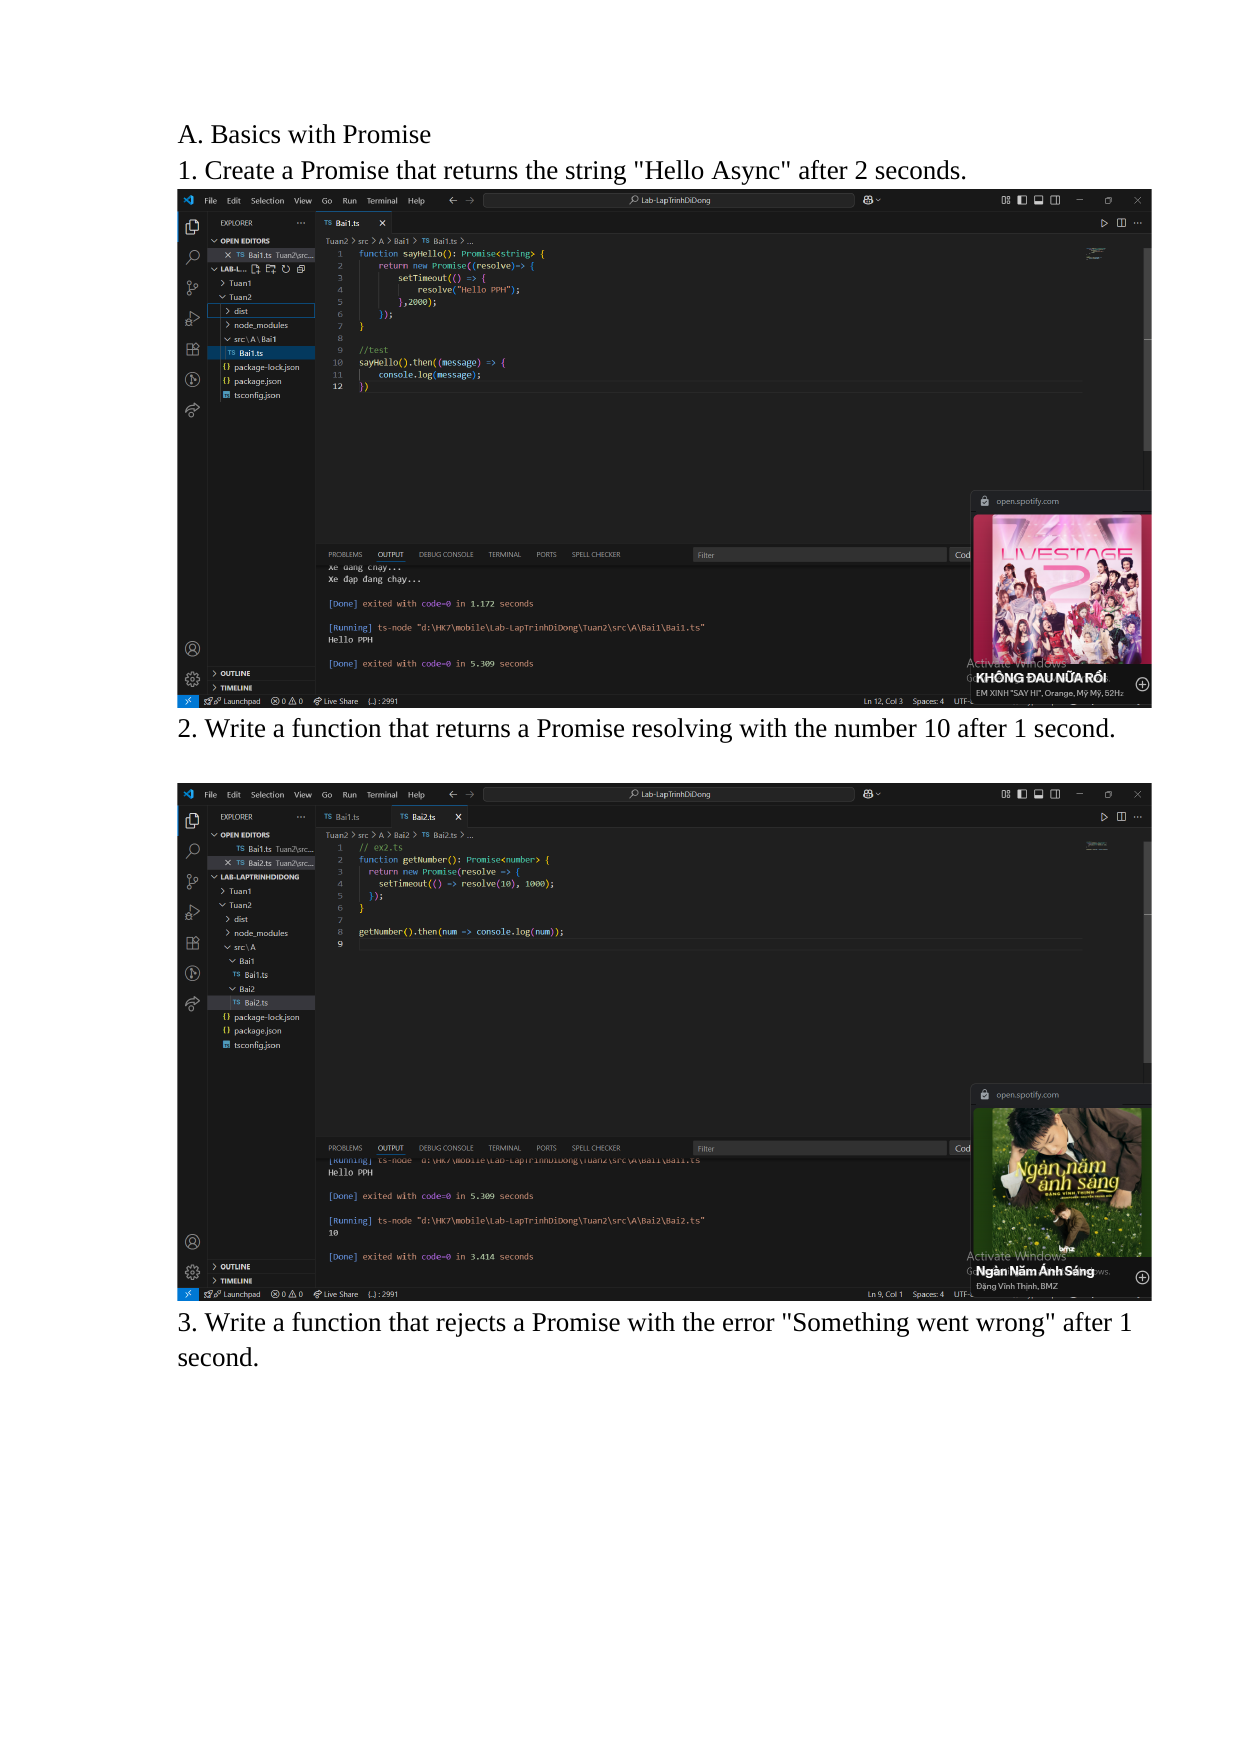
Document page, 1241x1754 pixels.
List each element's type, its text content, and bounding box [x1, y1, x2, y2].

picture [177, 189, 1152, 708]
text second. [177, 1341, 1152, 1372]
text 2. Write a function that returns a Promise resolving with the number 10 after 1 second. [177, 712, 1152, 743]
text 1. Create a Promise that returns the string "Hello Async" after 2 seconds. [177, 154, 1152, 185]
picture [177, 783, 1152, 1301]
text A. Basics with Promise [177, 118, 1152, 149]
text 3. Write a function that rejects a Promise with the error "Something went wrong" after 1 [177, 1306, 1152, 1337]
